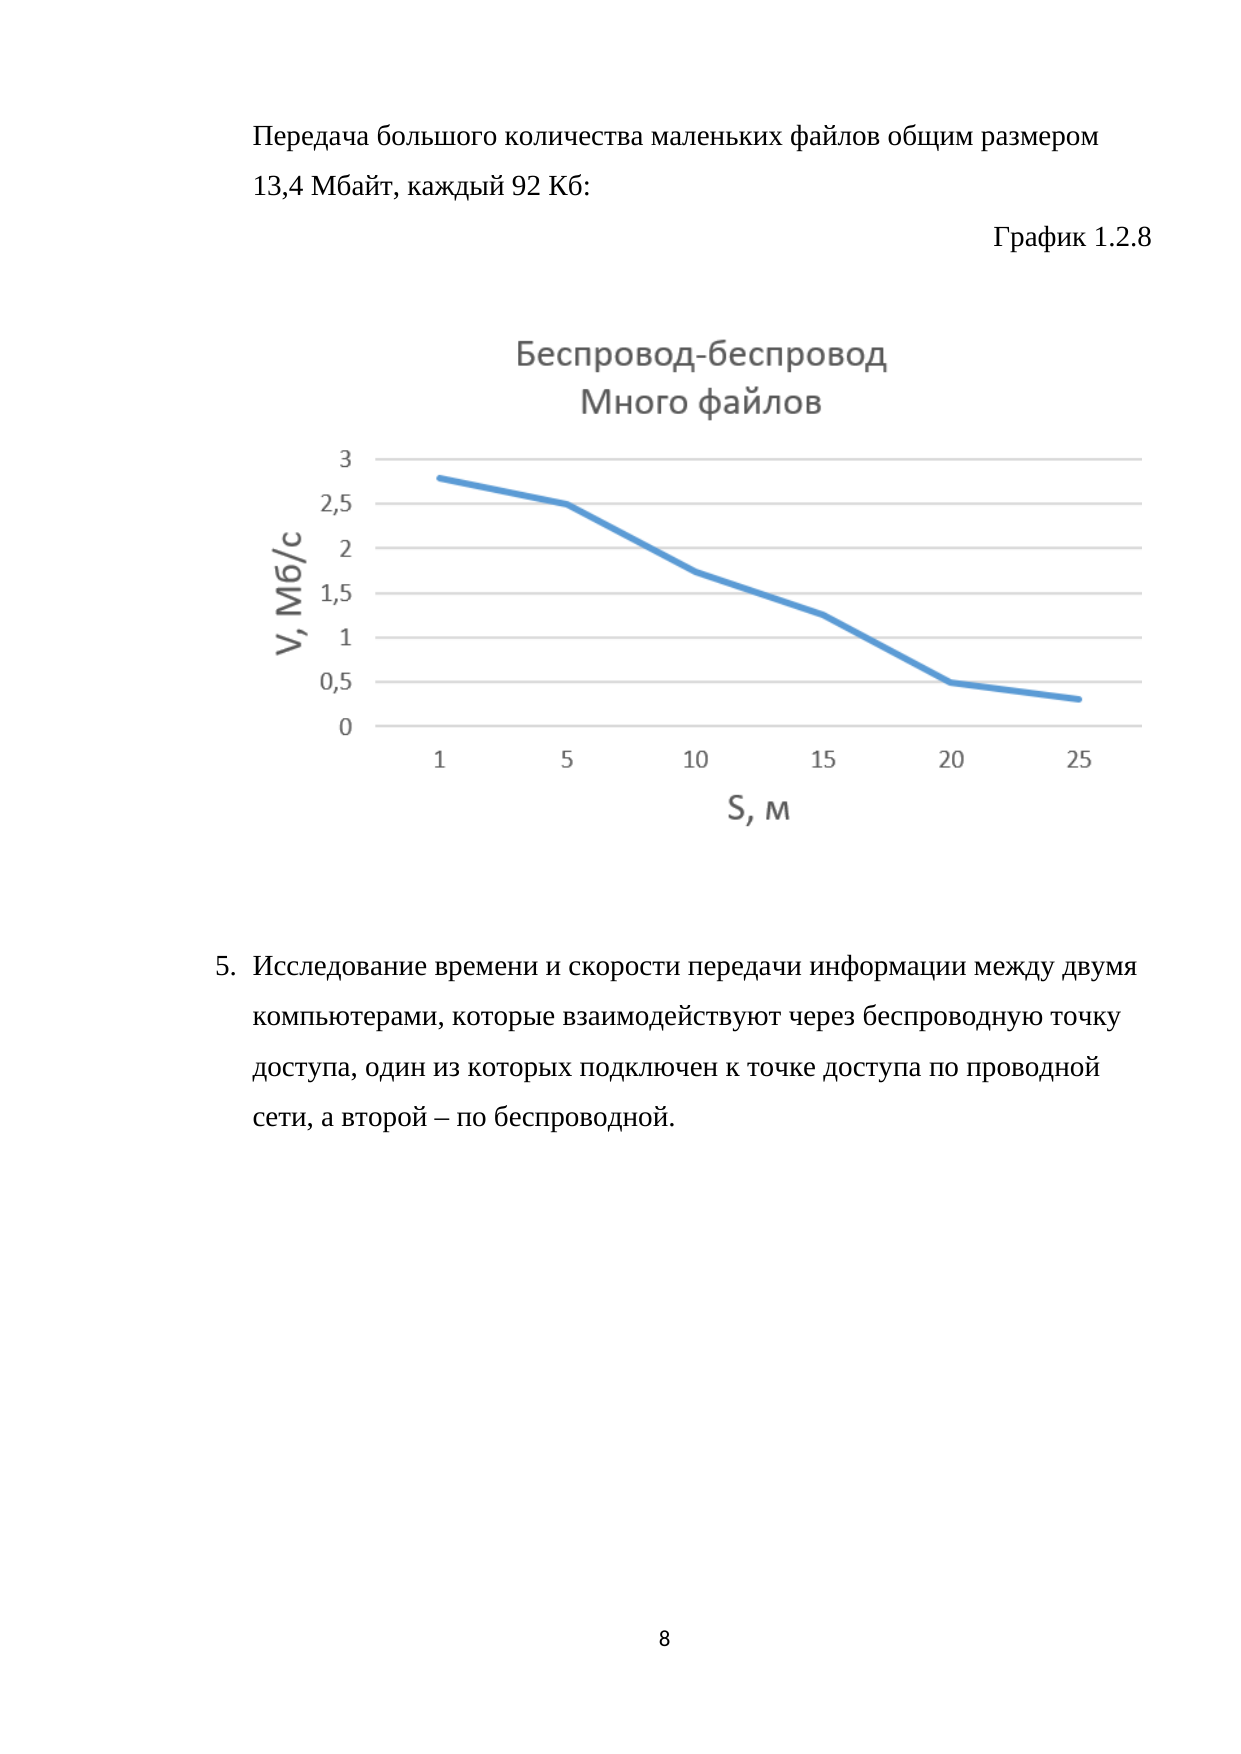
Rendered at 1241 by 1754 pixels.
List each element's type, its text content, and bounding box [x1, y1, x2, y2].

list График 1.2.8 [252, 219, 1152, 252]
list Исследование времени и скорости передачи информации между двумя компьютерами, которые взаимодействуют через беспроводную точку доступа, один из которых подключен к точке доступа по проводной сети, а второй – по беспроводной. [215, 948, 1152, 1133]
list Передача большого количества маленьких файлов общим размером 13,4 Мбайт, каждый 92 Кб: [252, 118, 1152, 202]
picture [252, 319, 1142, 851]
